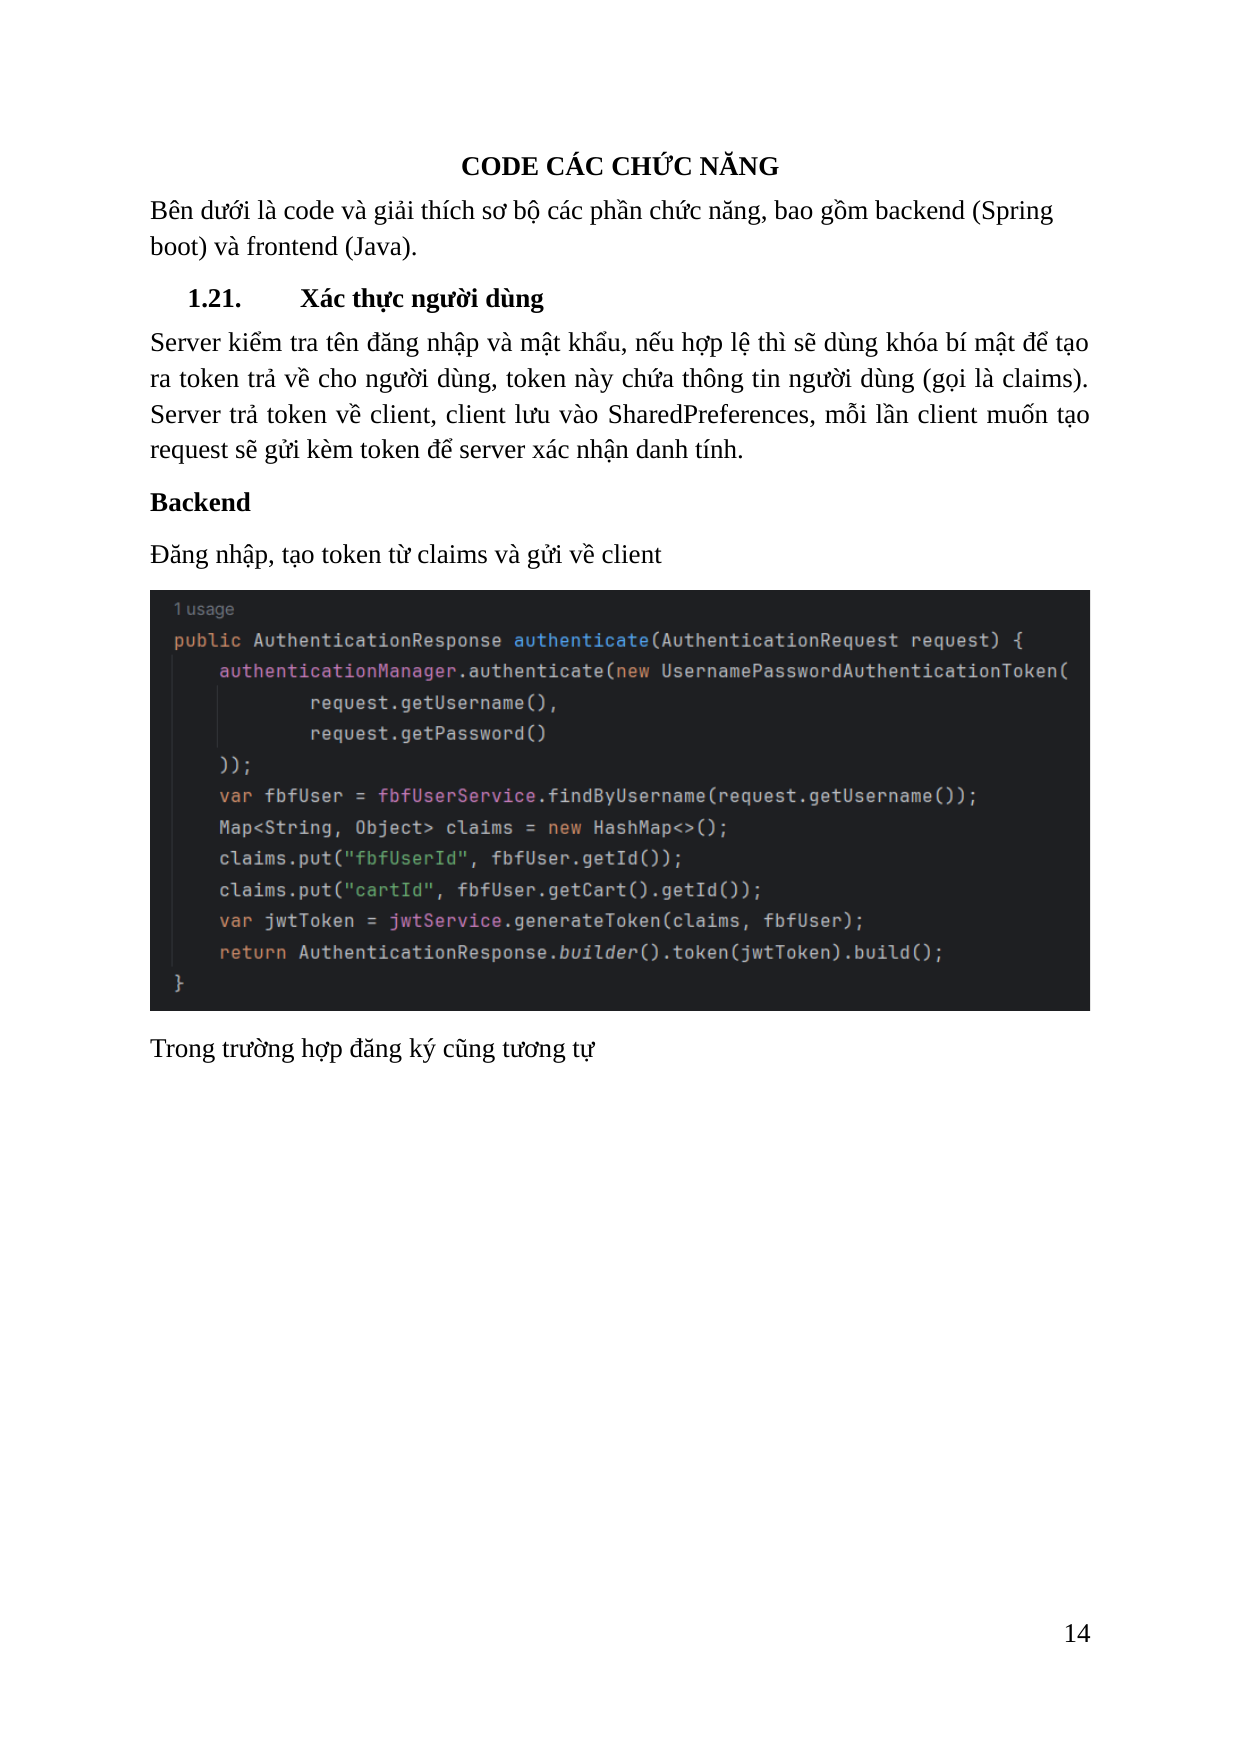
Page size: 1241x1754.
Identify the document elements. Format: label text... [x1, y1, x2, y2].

subtitle Xác thực người dùng [187, 282, 1090, 313]
picture [150, 590, 1091, 1011]
text Bên dưới là code và giải thích sơ bộ các phần chức năng, bao gồm backend (Spring boot) và frontend (Java). [150, 194, 1090, 261]
text Trong trường hợp đăng ký cũng tương tự [150, 1032, 1090, 1063]
text Đăng nhập, tạo token từ claims và gửi về client [150, 538, 1090, 569]
text Backend [150, 486, 1090, 517]
text Server kiểm tra tên đăng nhập và mật khẩu, nếu hợp lệ thì sẽ dùng khóa bí mật để tạo ra token trả về cho người dùng, token này chứa thông tin người dùng (gọi là claims). Server trả token về client, client lưu vào SharedPreferences, mỗi lần client muốn tạo request sẽ gửi kèm token để server xác nhận danh tính. [150, 326, 1090, 464]
subtitle CODE CÁC CHỨC NĂNG [150, 150, 1090, 181]
